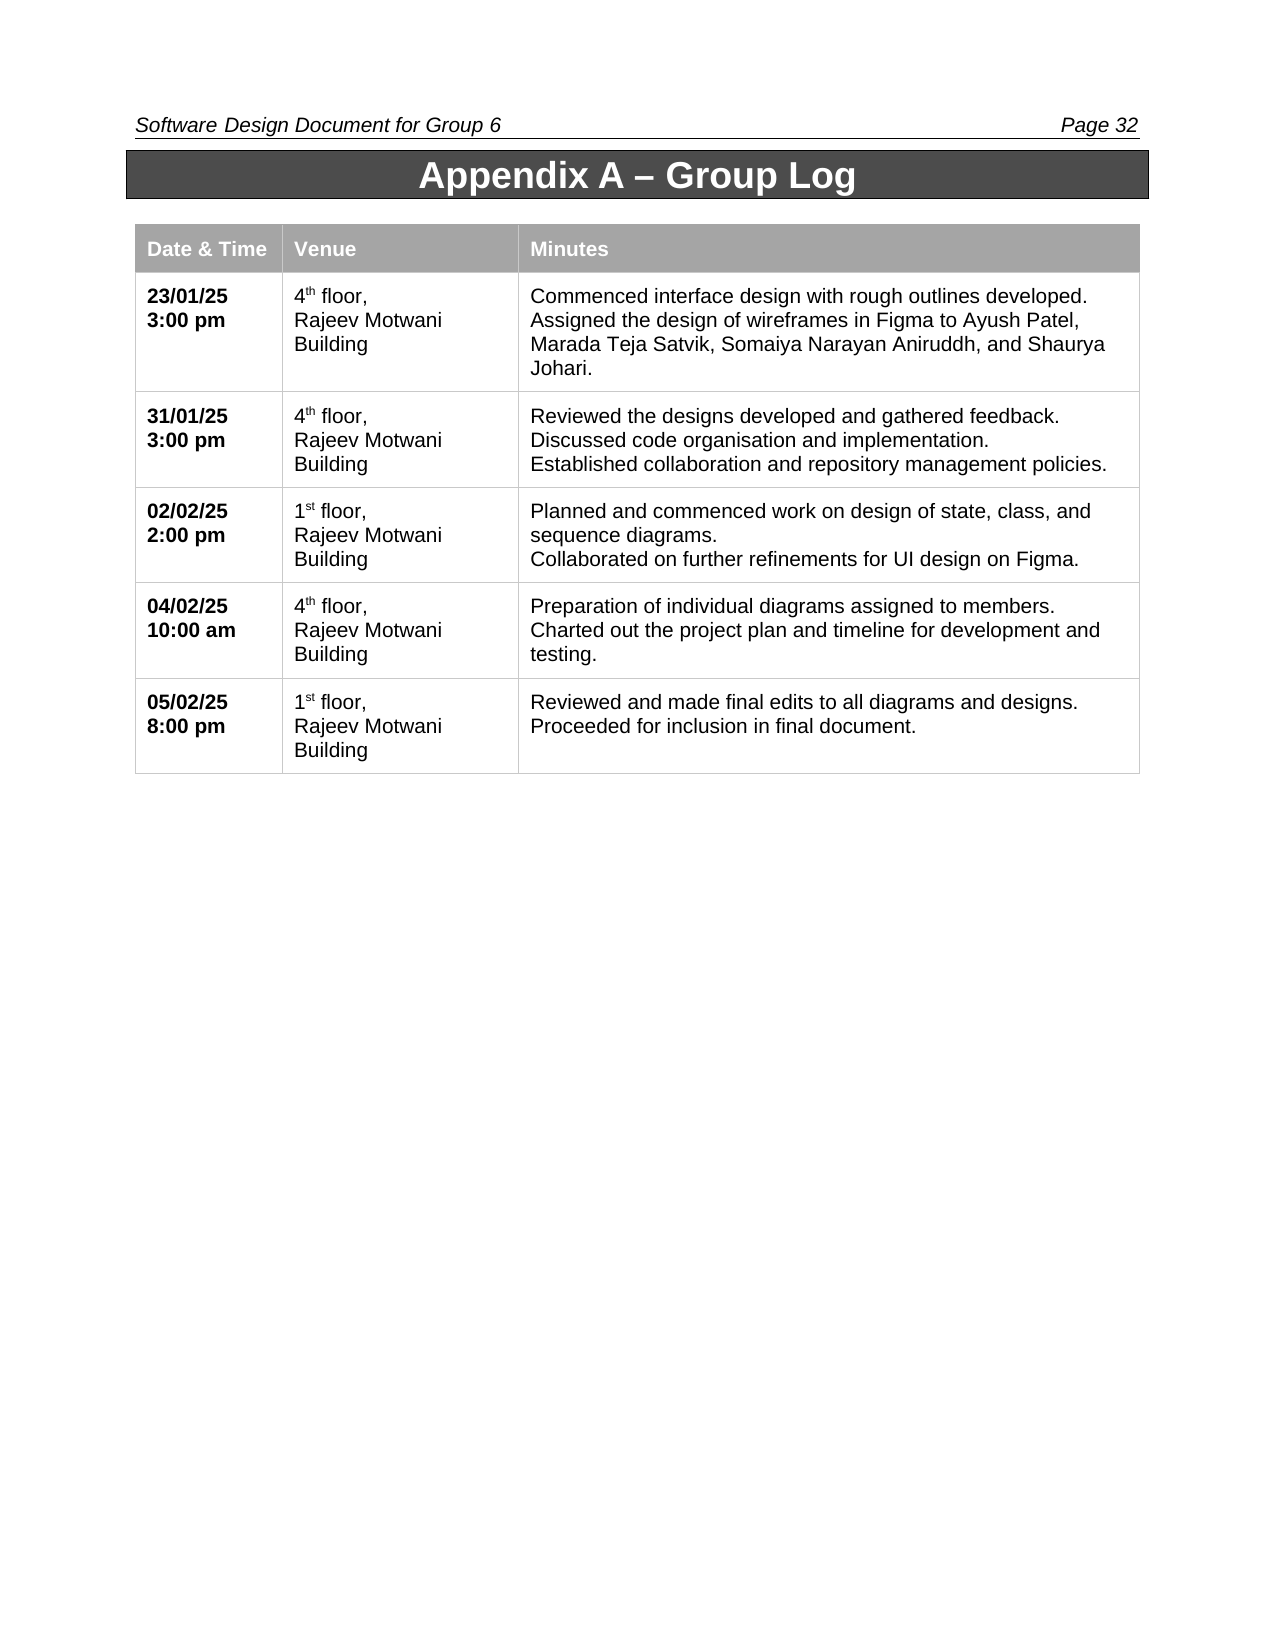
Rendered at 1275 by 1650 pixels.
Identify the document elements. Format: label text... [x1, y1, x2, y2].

table_cell 1st floor, Rajeev Motwani Building [283, 488, 518, 582]
table_cell 31/01/25 3:00 pm [136, 392, 282, 487]
table_cell Commenced interface design with rough outlines developed. Assigned the design of wireframes in Figma to Ayush Patel, Marada Teja Satvik, Somaiya Narayan Aniruddh, and Shaurya Johari. [519, 273, 1139, 391]
table_cell 05/02/25 8:00 pm [136, 679, 282, 773]
table_cell Reviewed the designs developed and gathered feedback. Discussed code organisation and implementation. Established collaboration and repository management policies. [519, 392, 1139, 487]
table_header Venue [283, 225, 518, 272]
subtitle Group Log [127, 151, 1148, 198]
table_cell 4th floor, Rajeev Motwani Building [283, 392, 518, 487]
table_cell Preparation of individual diagrams assigned to members. Charted out the project plan and timeline for development and testing. [519, 583, 1139, 677]
table_cell 23/01/25 3:00 pm [136, 273, 282, 391]
table_cell Planned and commenced work on design of state, class, and sequence diagrams. Collaborated on further refinements for UI design on Figma. [519, 488, 1139, 582]
table_cell Reviewed and made final edits to all diagrams and designs. Proceeded for inclusion in final document. [519, 679, 1139, 773]
table_cell 02/02/25 2:00 pm [136, 488, 282, 582]
table_cell 04/02/25 10:00 am [136, 583, 282, 677]
table_cell 4th floor, Rajeev Motwani Building [283, 583, 518, 677]
table_header Minutes [519, 225, 1139, 272]
table_cell 1st floor, Rajeev Motwani Building [283, 679, 518, 773]
table_header Date & Time [136, 225, 282, 272]
table_cell 4th floor, Rajeev Motwani Building [283, 273, 518, 391]
